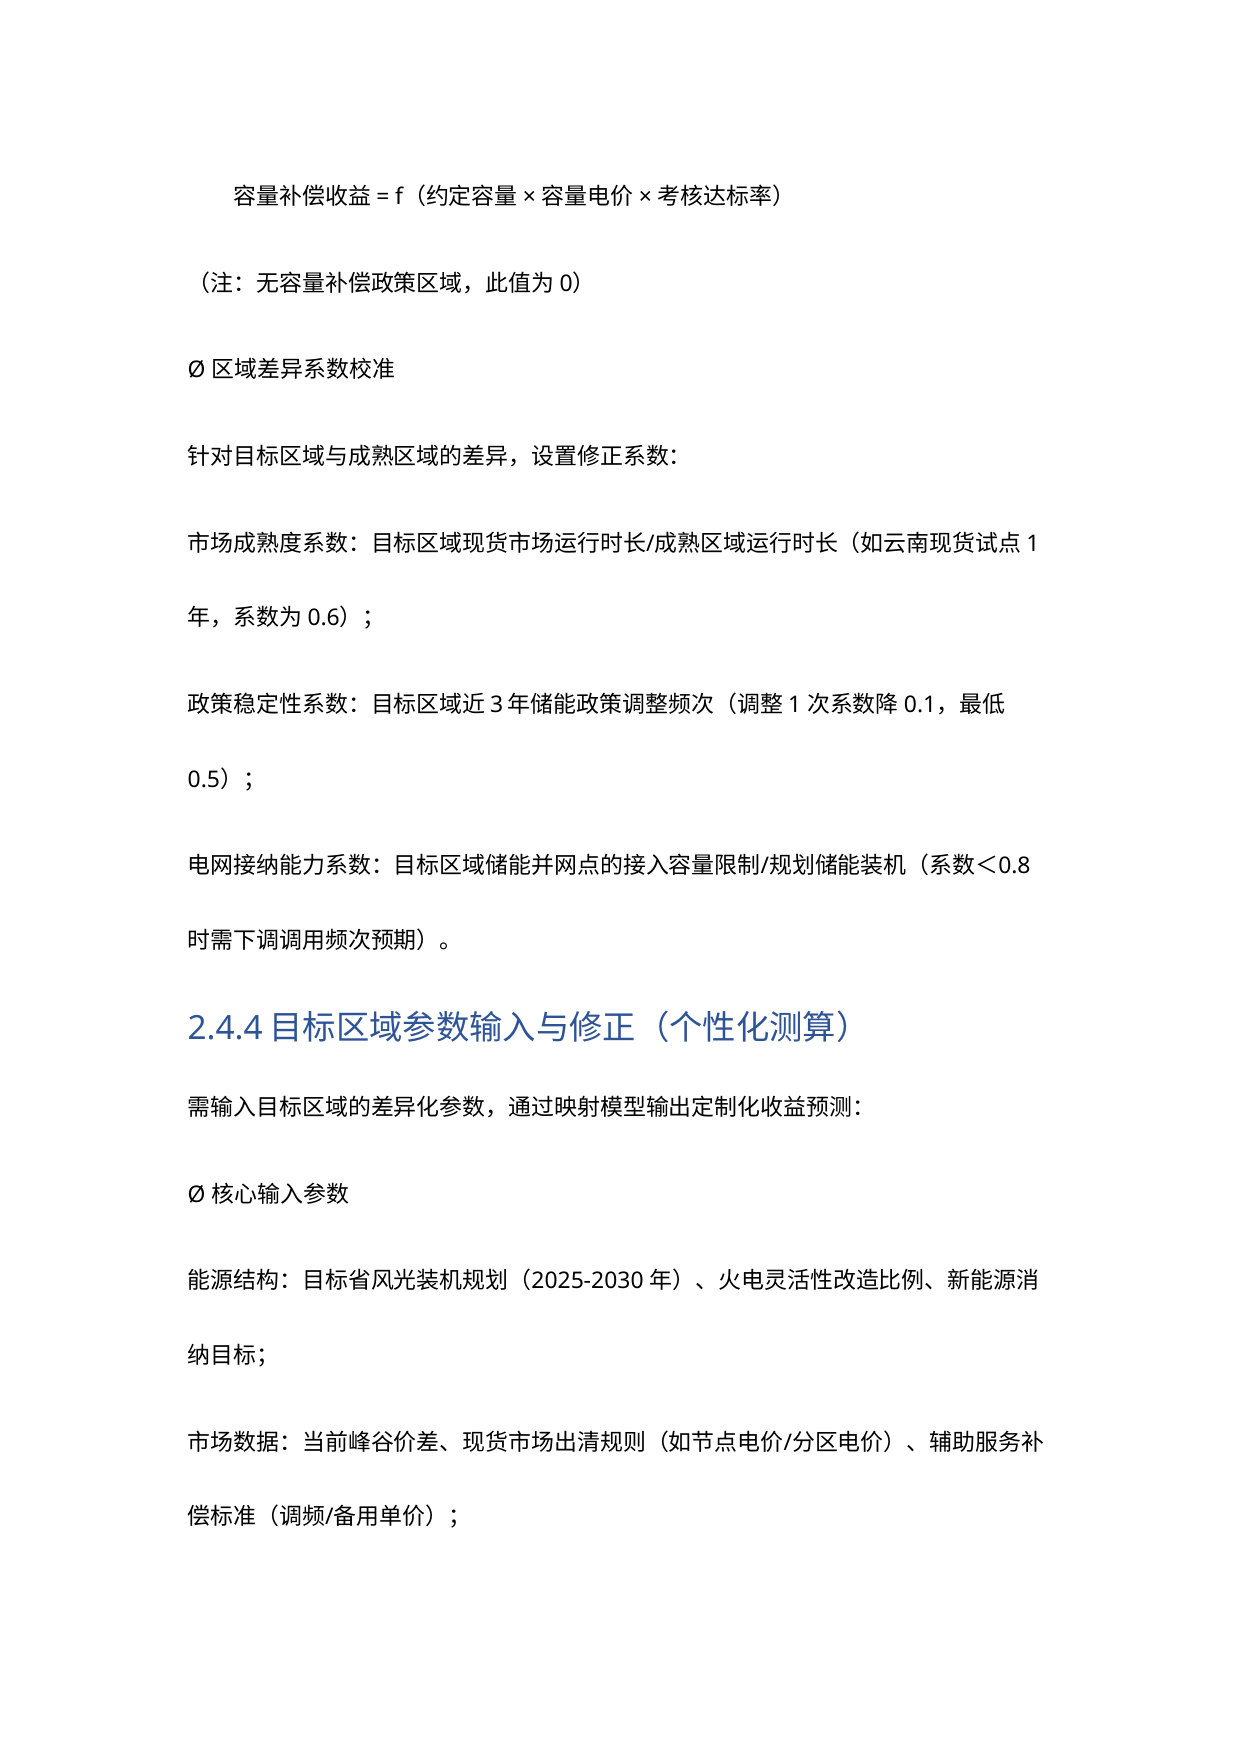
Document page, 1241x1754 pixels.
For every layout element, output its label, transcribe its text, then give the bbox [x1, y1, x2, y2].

text Ø 区域差异系数校准 [187, 335, 1053, 400]
text 电网接纳能力系数：目标区域储能并网点的接入容量限制/规划储能装机（系数＜0.8 时需下调调用频次预期）。 [187, 831, 1053, 971]
text 市场成熟度系数：目标区域现货市场运行时长/成熟区域运行时长（如云南现货试点 1 年，系数为 0.6）； [187, 508, 1053, 648]
text Ø 核心输入参数 [187, 1159, 1053, 1224]
text （注：无容量补偿政策区域，此值为 0） [187, 249, 1053, 314]
text 针对目标区域与成熟区域的差异，设置修正系数： [187, 422, 1053, 487]
text 市场数据：当前峰谷价差、现货市场出清规则（如节点电价/分区电价）、辅助服务补偿标准（调频/备用单价）； [187, 1407, 1053, 1547]
text 政策稳定性系数：目标区域近3年储能政策调整频次（调整 1 次系数降 0.1，最低 0.5）； [187, 670, 1053, 809]
text 需输入目标区域的差异化参数，通过映射模型输出定制化收益预测： [187, 1073, 1053, 1138]
text 能源结构：目标省风光装机规划（2025-2030 年）、火电灵活性改造比例、新能源消纳目标； [187, 1246, 1053, 1386]
text 容量补偿收益 = f（约定容量 × 容量电价 × 考核达标率） [187, 162, 1053, 227]
subtitle 2.4.4目标区域参数输入与修正（个性化测算） [187, 992, 1053, 1057]
